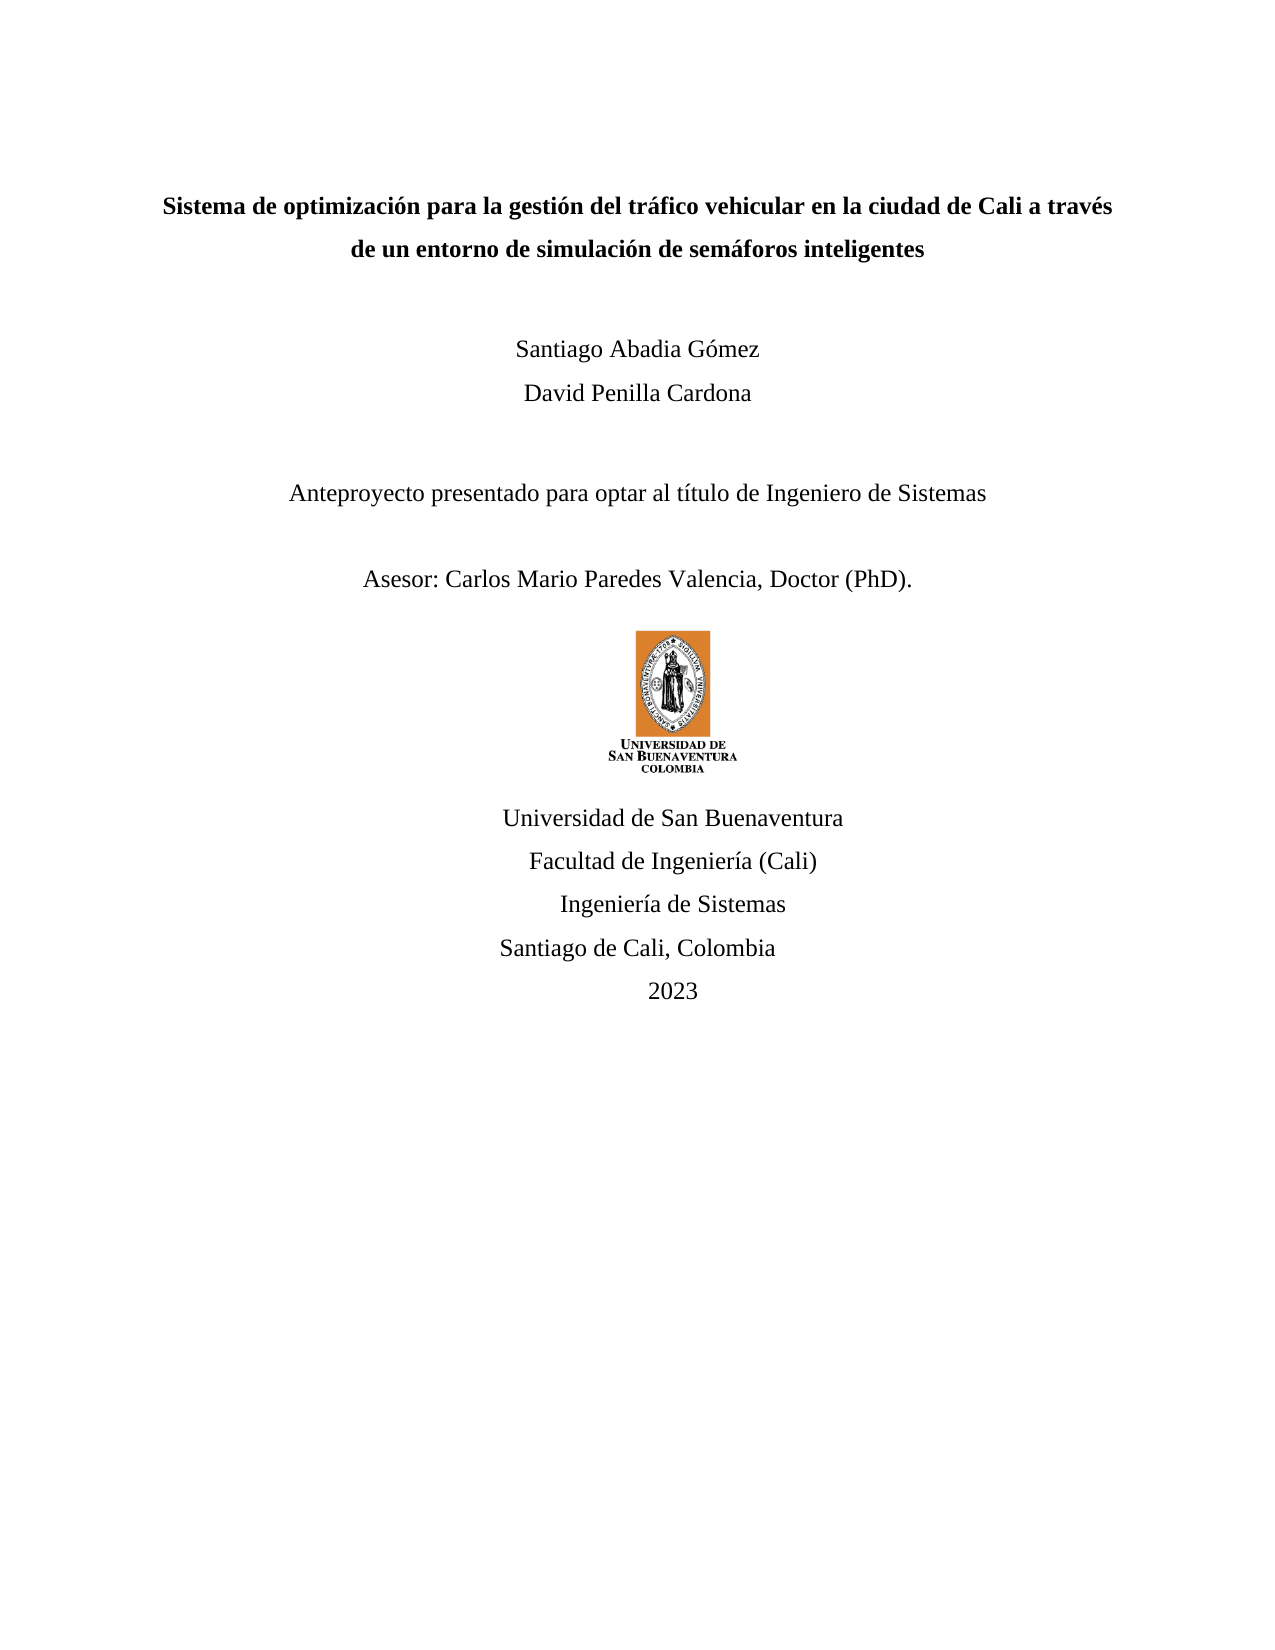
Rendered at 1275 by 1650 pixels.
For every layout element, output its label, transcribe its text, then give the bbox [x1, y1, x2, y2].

text David Penilla Cardona [148, 378, 1127, 406]
text Santiago Abadia Gómez [148, 334, 1127, 363]
text Asesor: Carlos Mario Paredes Valencia, . [148, 564, 1127, 593]
text Universidad de San Buenaventura [148, 803, 1127, 832]
text para optar al título de [148, 478, 1127, 507]
picture [605, 607, 741, 789]
text Sistema de optimización para la gestión del tráfico vehicular en la ciudad de Cali a través de un entorno de simulación de semáforos inteligentes [148, 191, 1127, 263]
